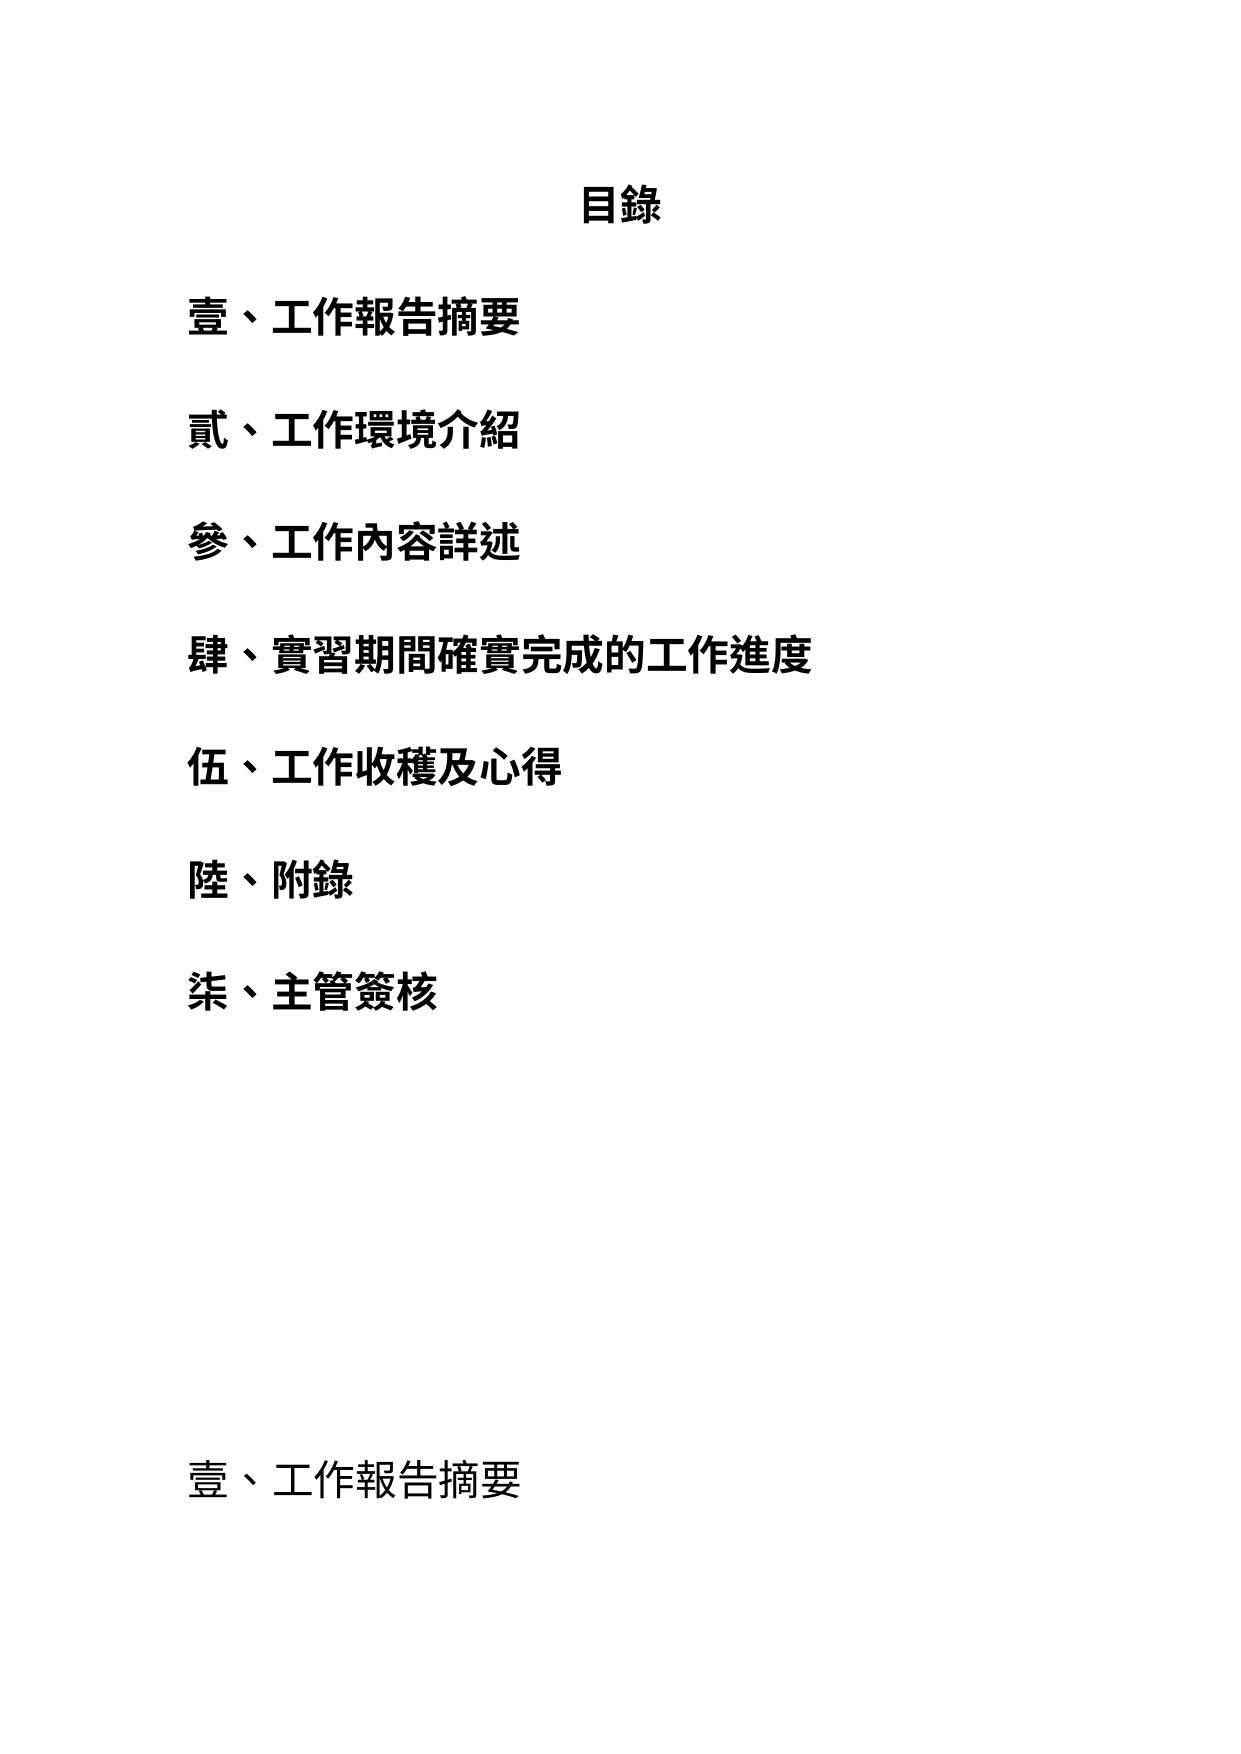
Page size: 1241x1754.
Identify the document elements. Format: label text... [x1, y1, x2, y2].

text 目錄 [187, 164, 1053, 239]
list 工作報告摘要 [187, 1439, 1053, 1514]
text 貳、工作環境介紹 [187, 389, 1053, 464]
text 陸、附錄 [187, 839, 1053, 914]
text 參、工作內容詳述 [187, 502, 1053, 577]
text 伍、工作收穫及心得 [187, 727, 1053, 802]
text 壹、工作報告摘要 [187, 277, 1053, 352]
text 肆、實習期間確實完成的工作進度 [187, 614, 1053, 689]
text 柒、主管簽核 [187, 952, 1053, 1027]
